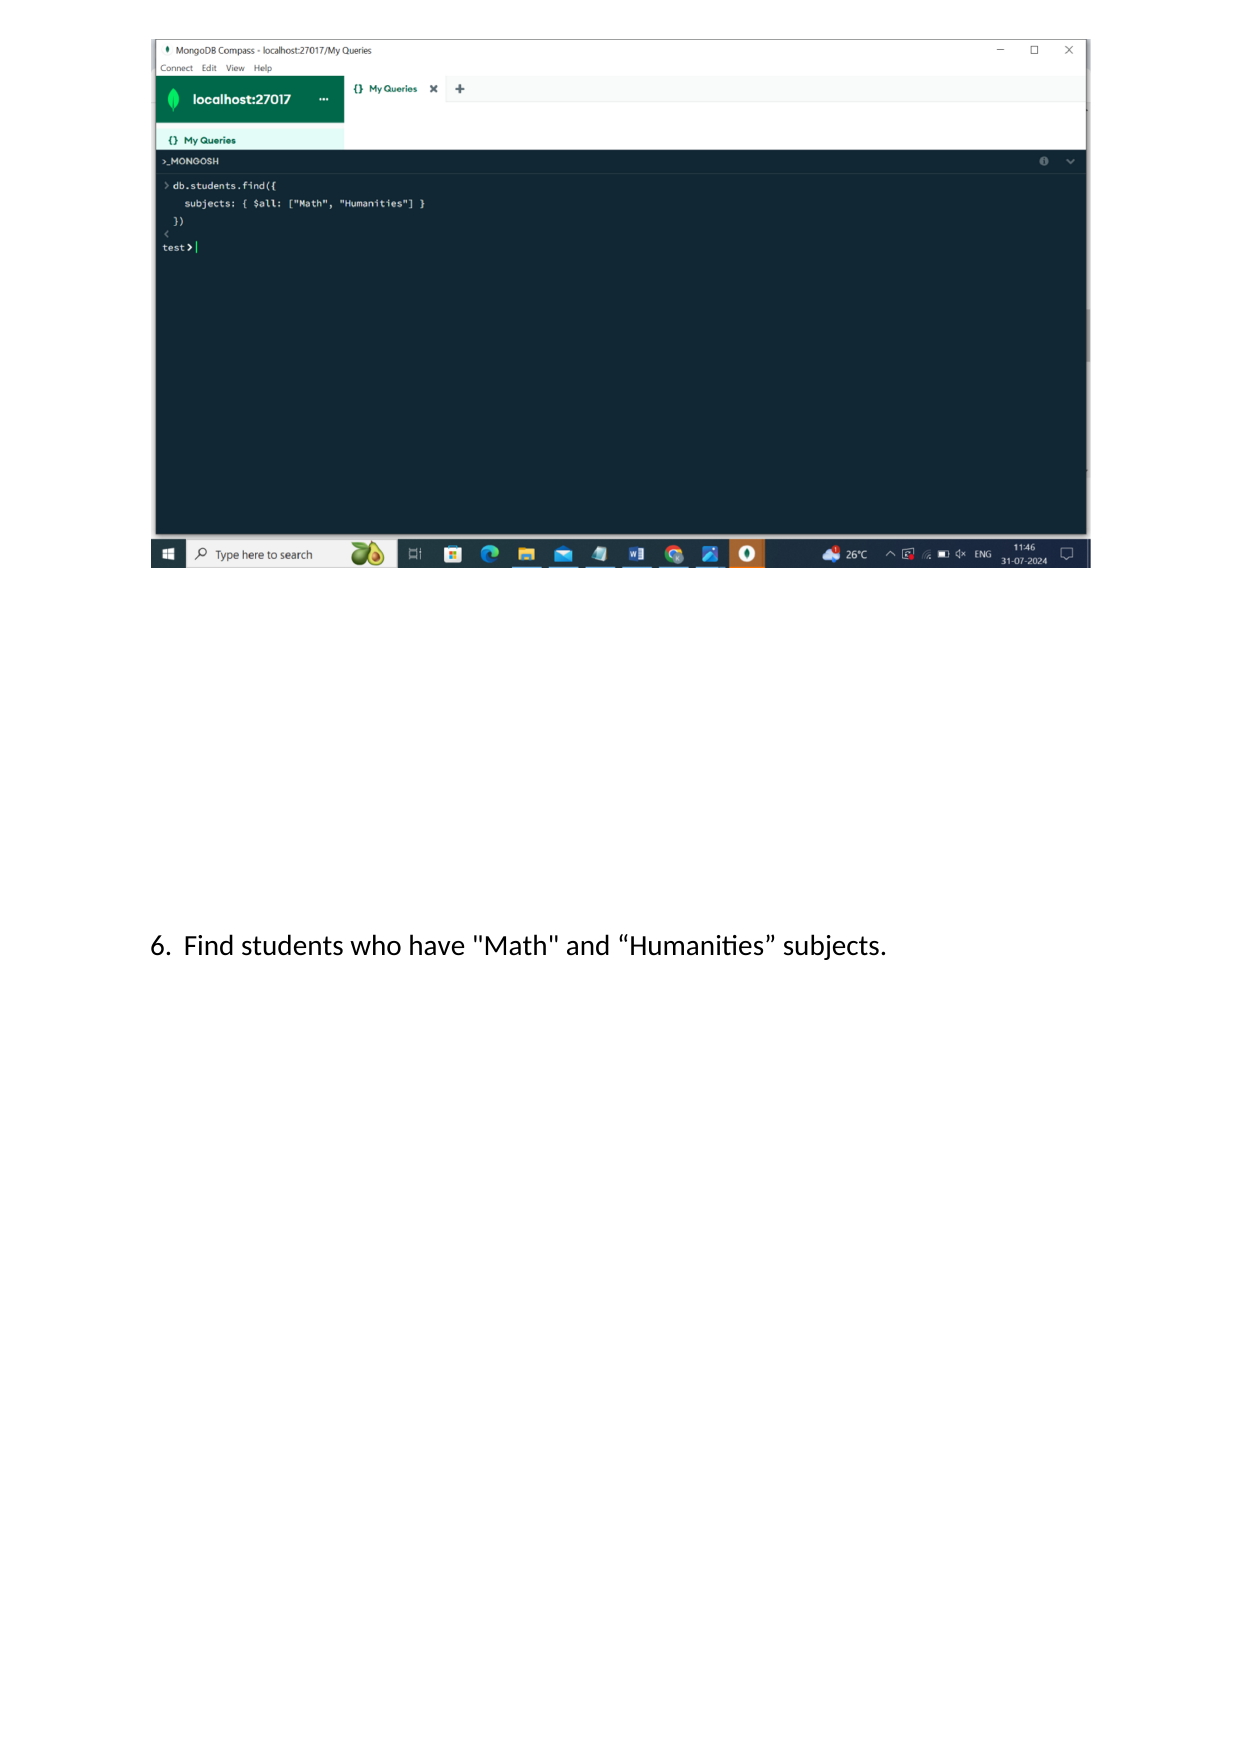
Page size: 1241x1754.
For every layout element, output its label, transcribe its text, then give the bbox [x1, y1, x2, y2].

list Find students who have "Math" and “Humanities” subjects. [150, 927, 1098, 963]
picture [150, 38, 1091, 568]
